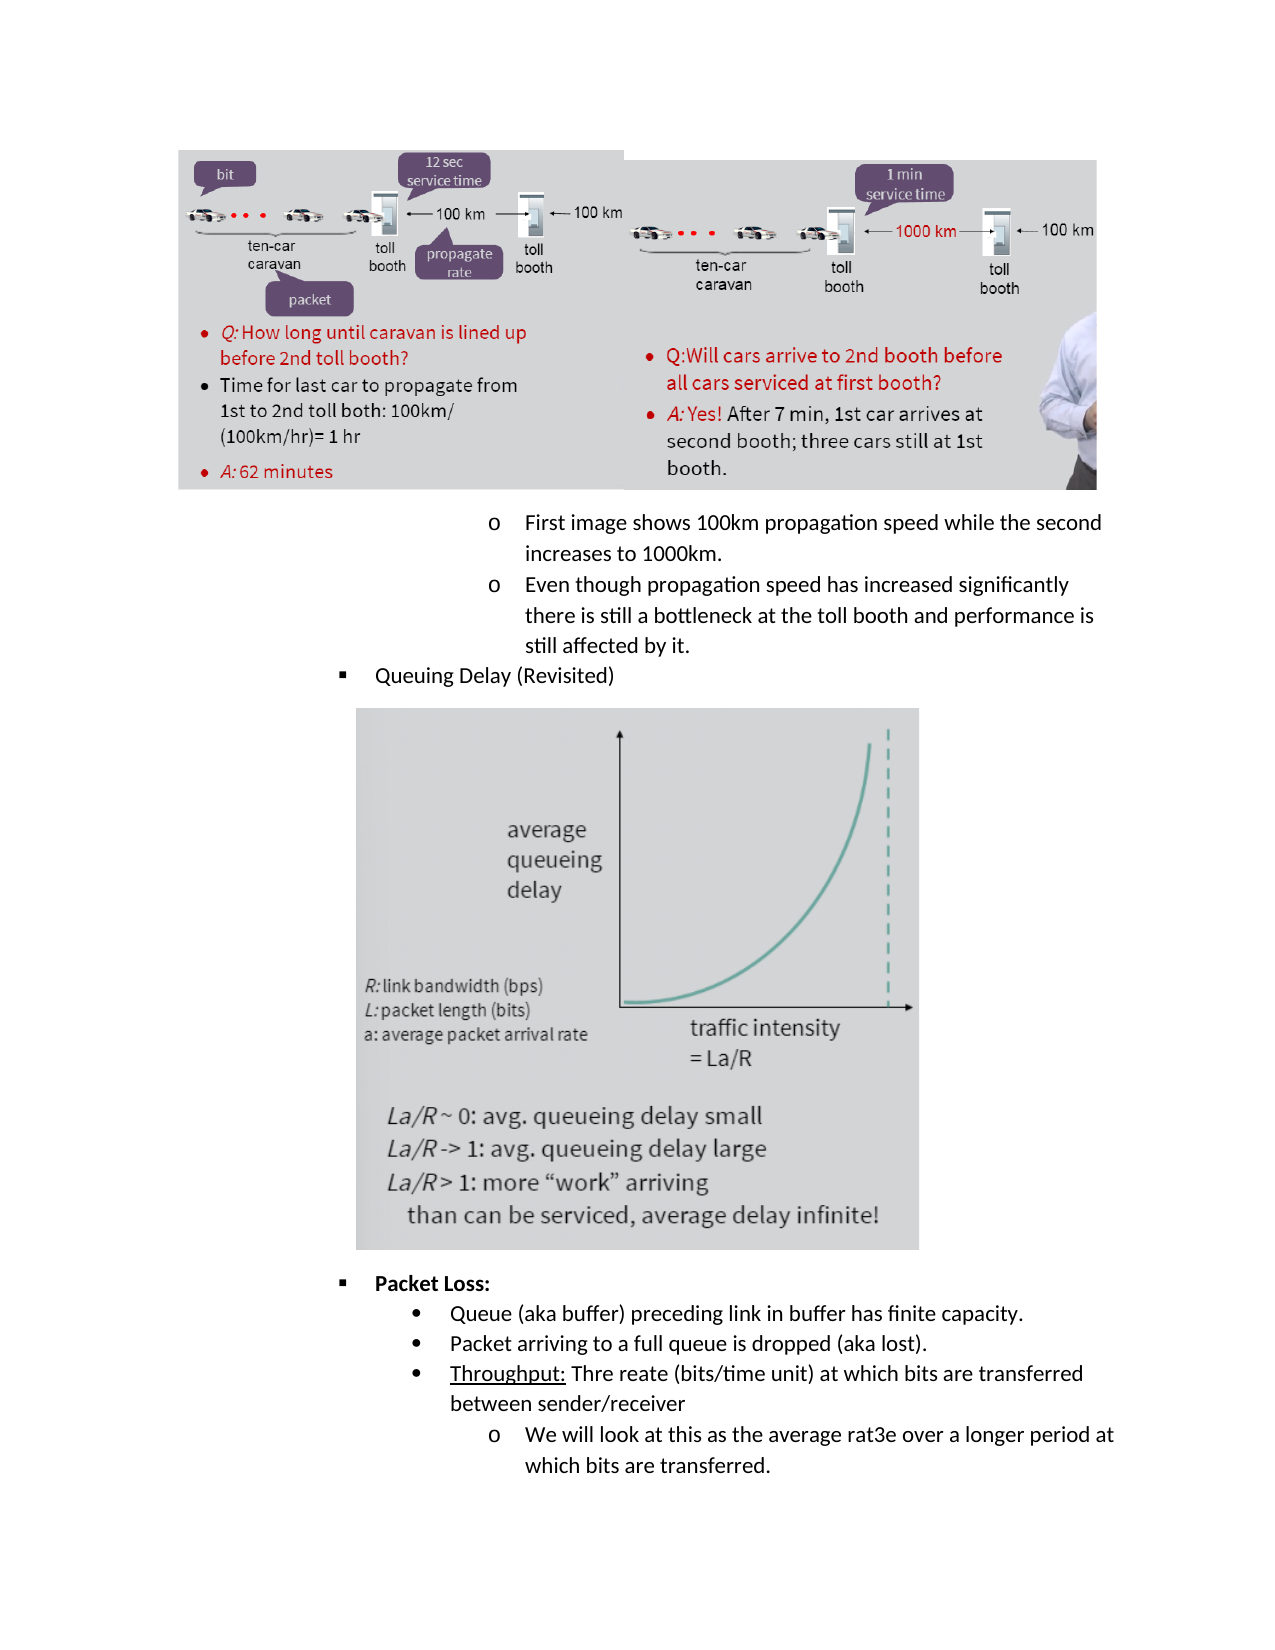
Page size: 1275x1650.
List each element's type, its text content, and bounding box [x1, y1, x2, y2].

picture [356, 708, 920, 1250]
list Packet arriving to a full queue is dropped (aka lost). [412, 1329, 1125, 1357]
picture [178, 150, 1097, 490]
list Packet Loss: [337, 1269, 1125, 1297]
list We will look at this as the average rat3e over a longer period at which bits are transferred. [487, 1420, 1125, 1479]
list Queuing Delay (Revisited) [337, 662, 1125, 689]
list Throughput: Thre reate (bits/time unit) at which bits are transferred between sender/receiver [412, 1359, 1125, 1418]
list Queue (aka buffer) preceding link in buffer has finite capacity. [412, 1299, 1125, 1327]
list First image shows 100km propagation speed while the second increases to 1000km. [487, 508, 1125, 568]
list Even though propagation speed has increased significantly there is still a bottleneck at the toll booth and performance is still affected by it. [487, 570, 1125, 659]
